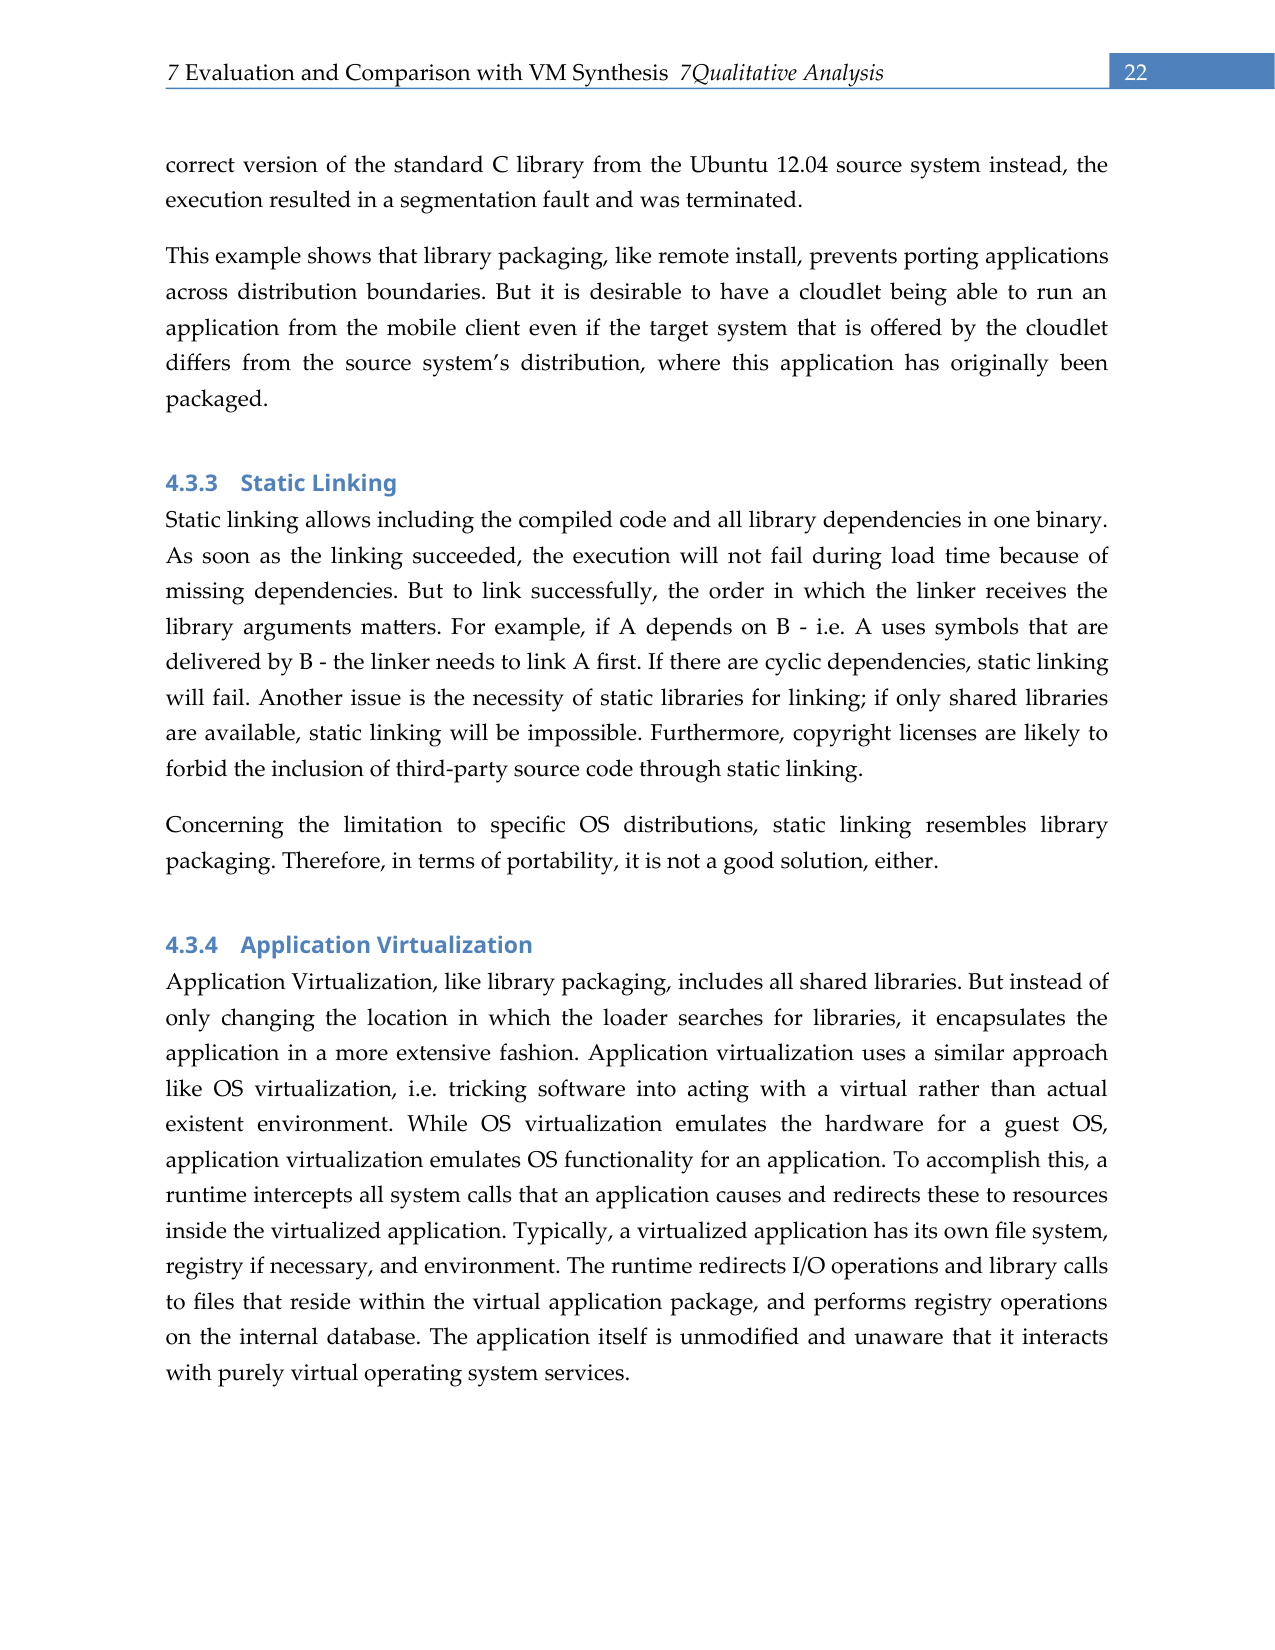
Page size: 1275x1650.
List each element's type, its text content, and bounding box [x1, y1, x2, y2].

text Application Virtualization, like library packaging, includes all shared libraries. But instead of only changing the location in which the loader searches for libraries, it encapsulates the application in a more extensive fashion. Application virtualization uses a similar approach like OS virtualization, i.e. tricking software into acting with a virtual rather than actual existent environment. While OS virtualization emulates the hardware for a guest OS, application virtualization emulates OS functionality for an application. To accomplish this, a runtime intercepts all system calls that an application causes and redirects these to resources inside the virtualized application. Typically, a virtualized application has its own file system, registry if necessary, and environment. The runtime redirects I/O operations and library calls to files that reside within the virtual application package, and performs registry operations on the internal database. The application itself is unmodified and unaware that it interacts with purely virtual operating system services. [165, 965, 1109, 1387]
text Concerning the limitation to specific OS distributions, static linking resembles library packaging. Therefore, in terms of portability, it is not a good solution, either. [165, 808, 1109, 874]
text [165, 148, 1109, 214]
subtitle Static Linking [165, 467, 1109, 498]
text Static linking allows including the compiled code and all library dependencies in one binary. As soon as the linking succeeded, the execution will not fail during load time because of missing dependencies. But to link successfully, the order in which the linker receives the library arguments matters. For example, if A depends on B - i.e. A uses symbols that are delivered by B - the linker needs to link A first. If there are cyclic dependencies, static linking will fail. Another issue is the necessity of static libraries for linking; if only shared libraries are available, static linking will be impossible. Furthermore, copyright licenses are likely to forbid the inclusion of third-party source code through static linking. [165, 503, 1109, 783]
text This example shows that library packaging, like remote install, prevents porting applications across distribution boundaries. But it is desirable to have a cloudlet being able to run an application from the mobile client even if the target system that is offered by the cloudlet differs from the source system’s distribution, where this application has originally been packaged. [165, 239, 1109, 413]
subtitle Application Virtualization [165, 929, 1109, 960]
